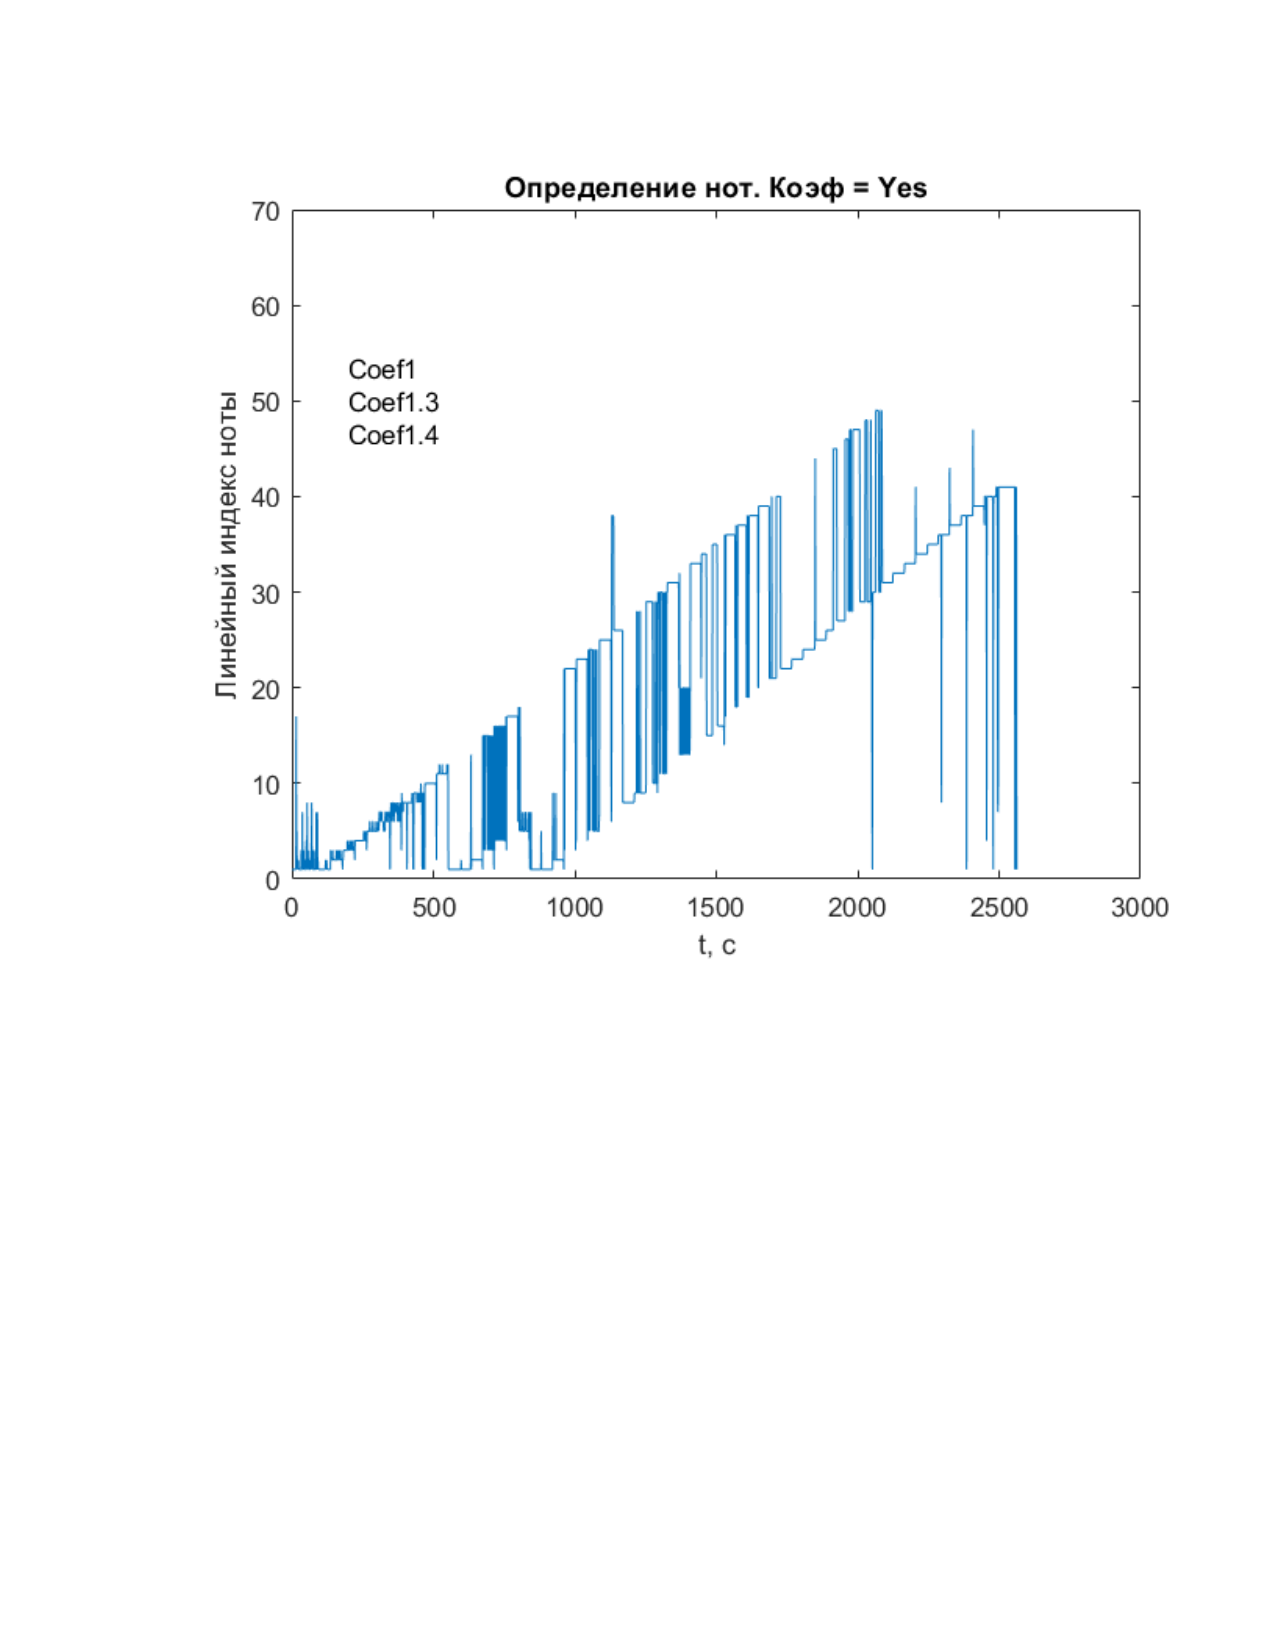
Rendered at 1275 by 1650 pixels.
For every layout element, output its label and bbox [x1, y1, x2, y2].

picture [150, 150, 1244, 970]
